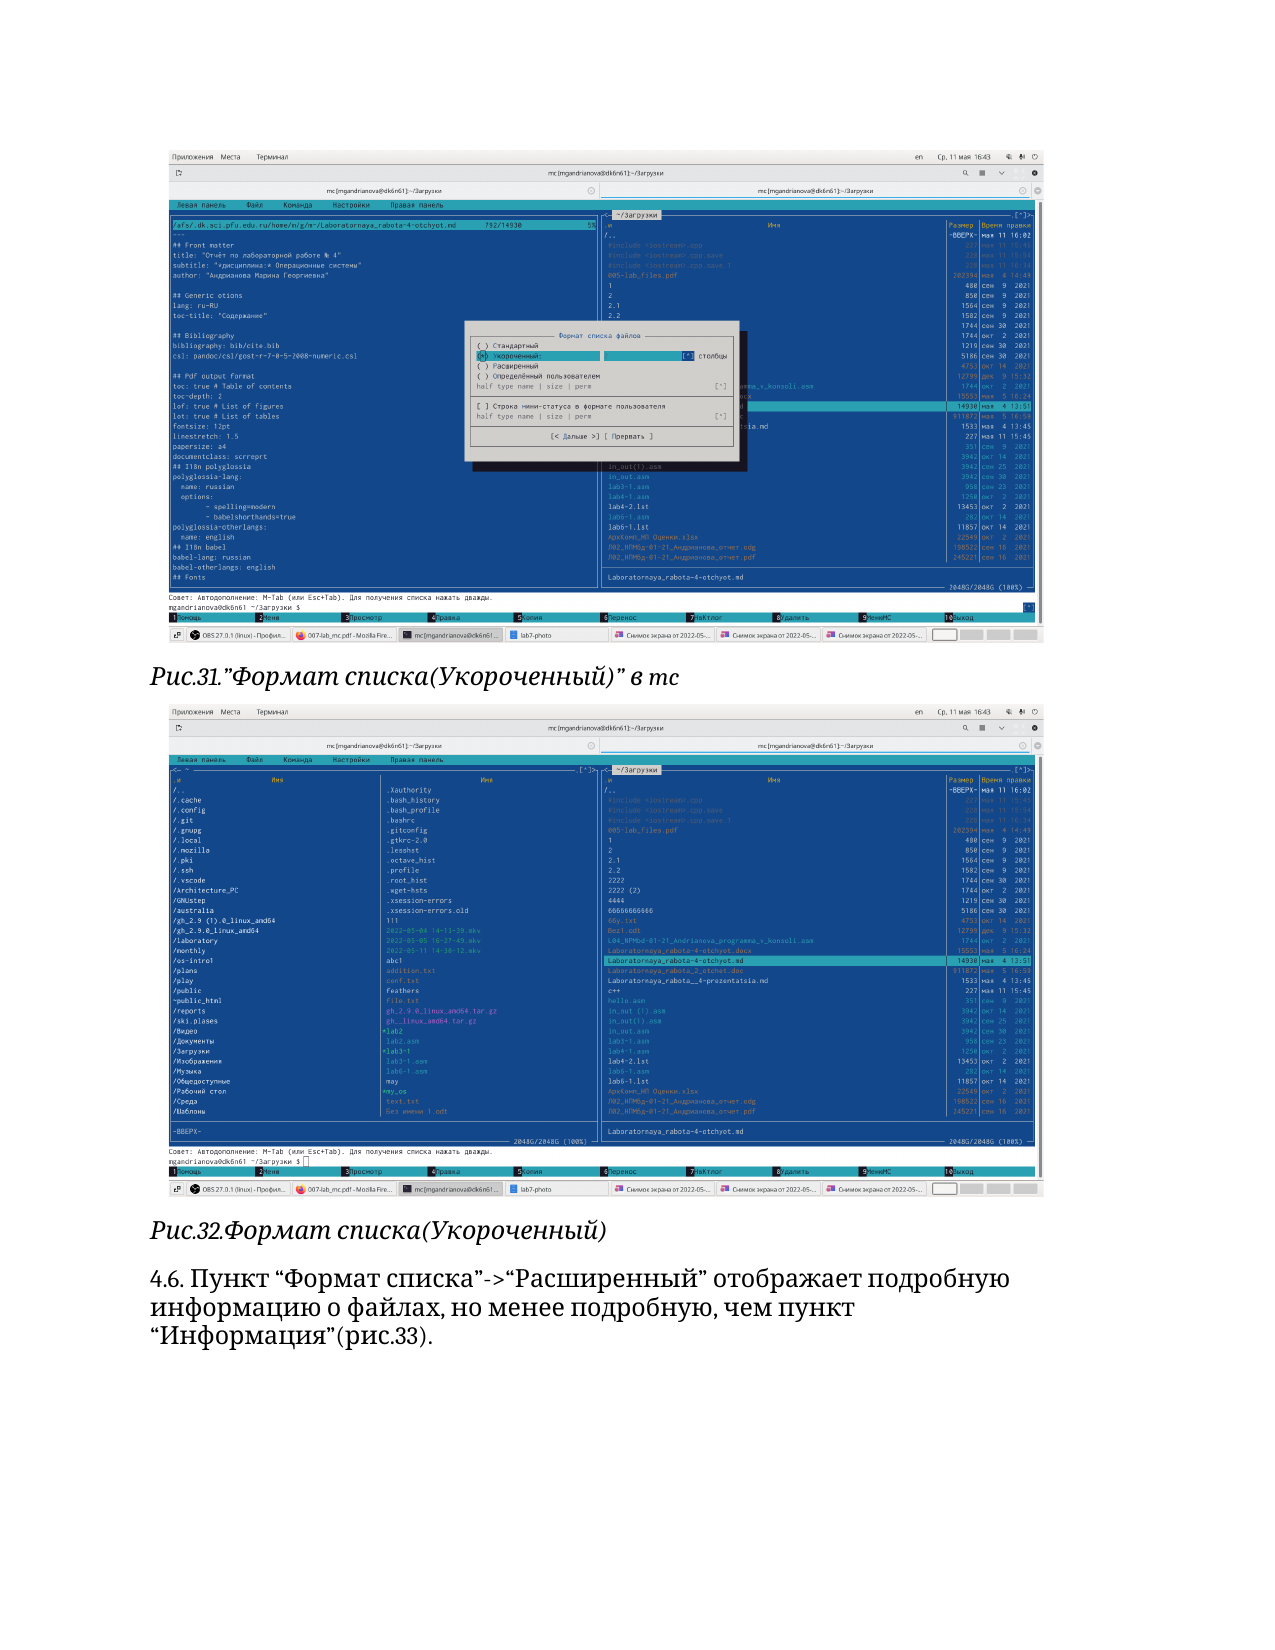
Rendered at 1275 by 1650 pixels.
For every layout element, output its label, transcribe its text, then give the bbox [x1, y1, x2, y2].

picture [168, 704, 1044, 1197]
text 4.6. Пункт “Формат списка”->“Расширенный” отображает подробную информацию о файлах, но менее подробную, чем пункт “Информация”(рис.33). [150, 1265, 1125, 1351]
text Рис.31.”Формат списка(Укороченный)” в mc [150, 663, 1125, 692]
picture [168, 150, 1044, 643]
text Рис.32.Формат списка(Укороченный) [150, 1217, 1125, 1246]
